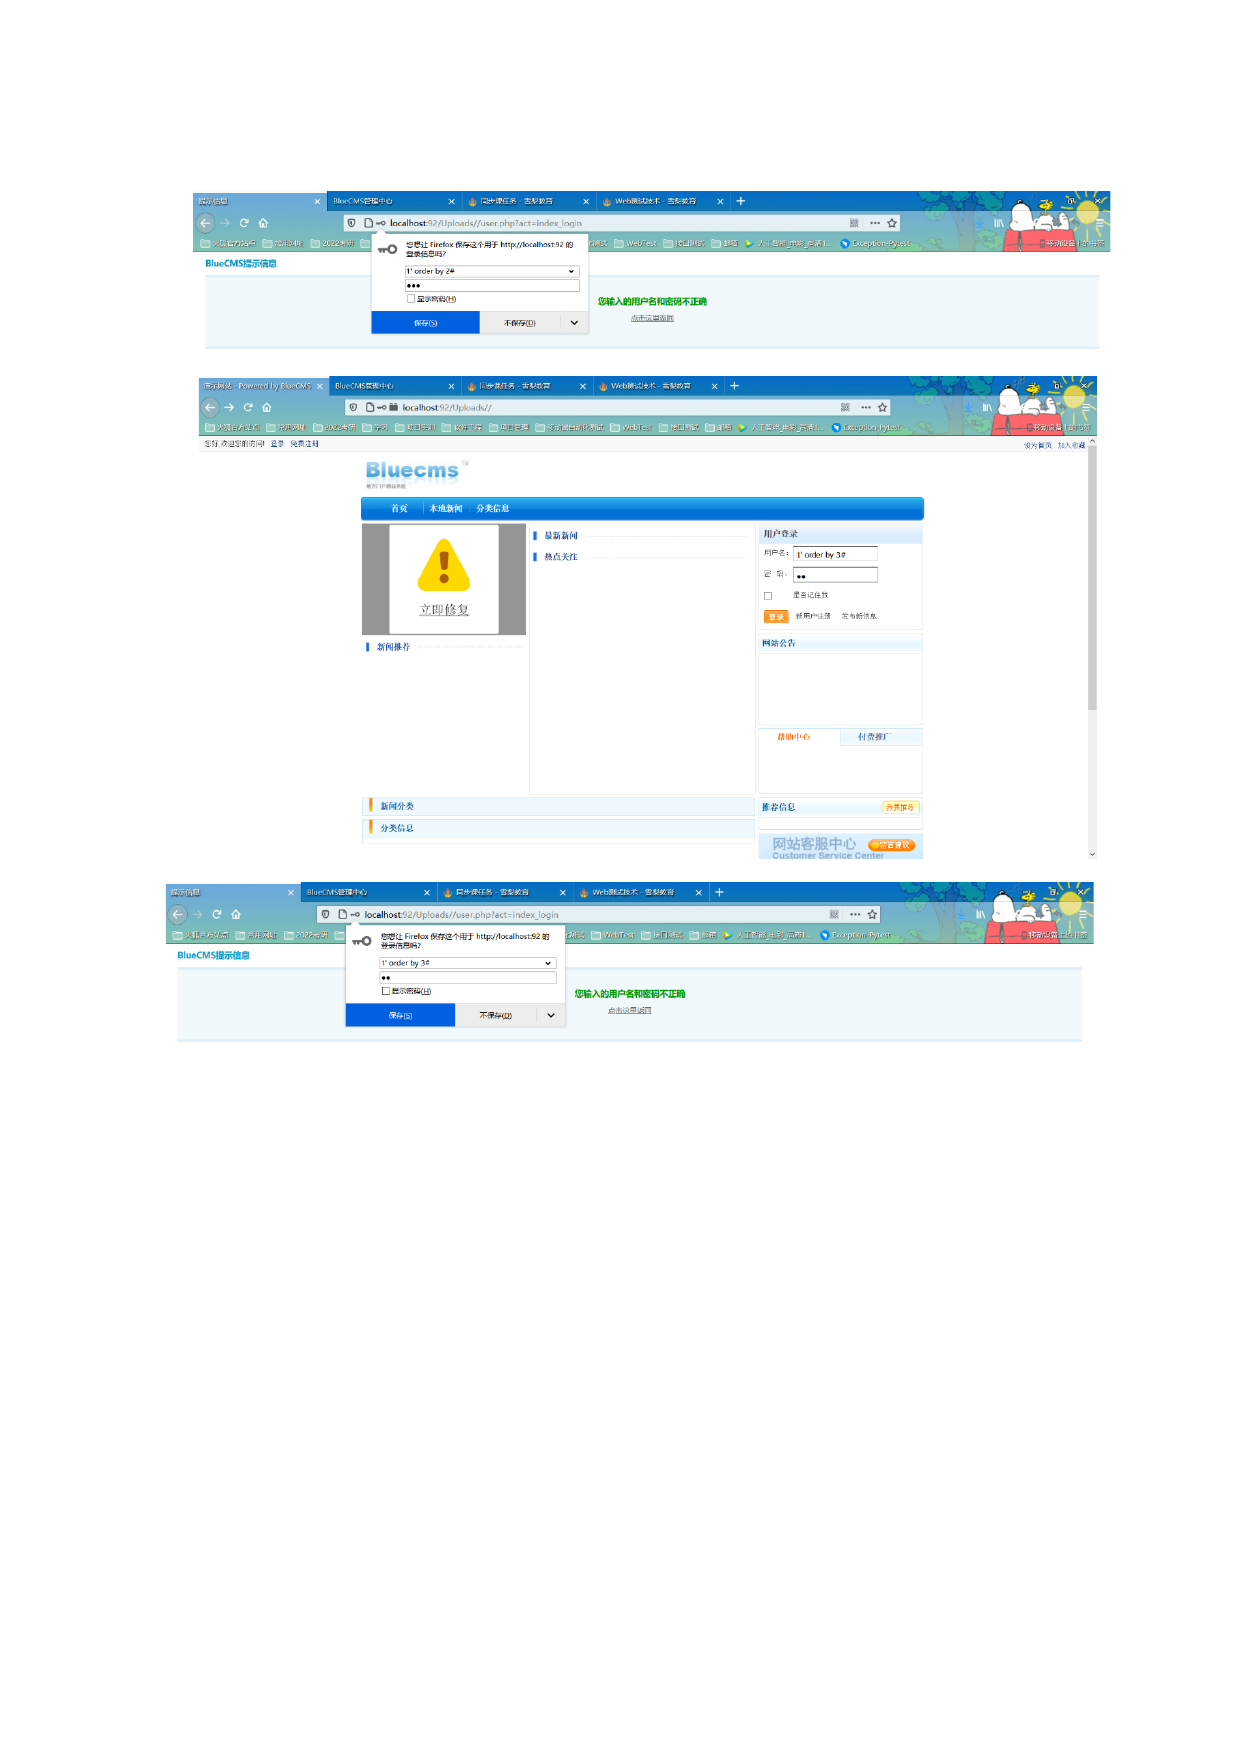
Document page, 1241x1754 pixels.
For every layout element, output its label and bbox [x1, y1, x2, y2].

picture [193, 191, 1111, 859]
picture [165, 882, 1094, 1381]
picture [908, 886, 917, 891]
